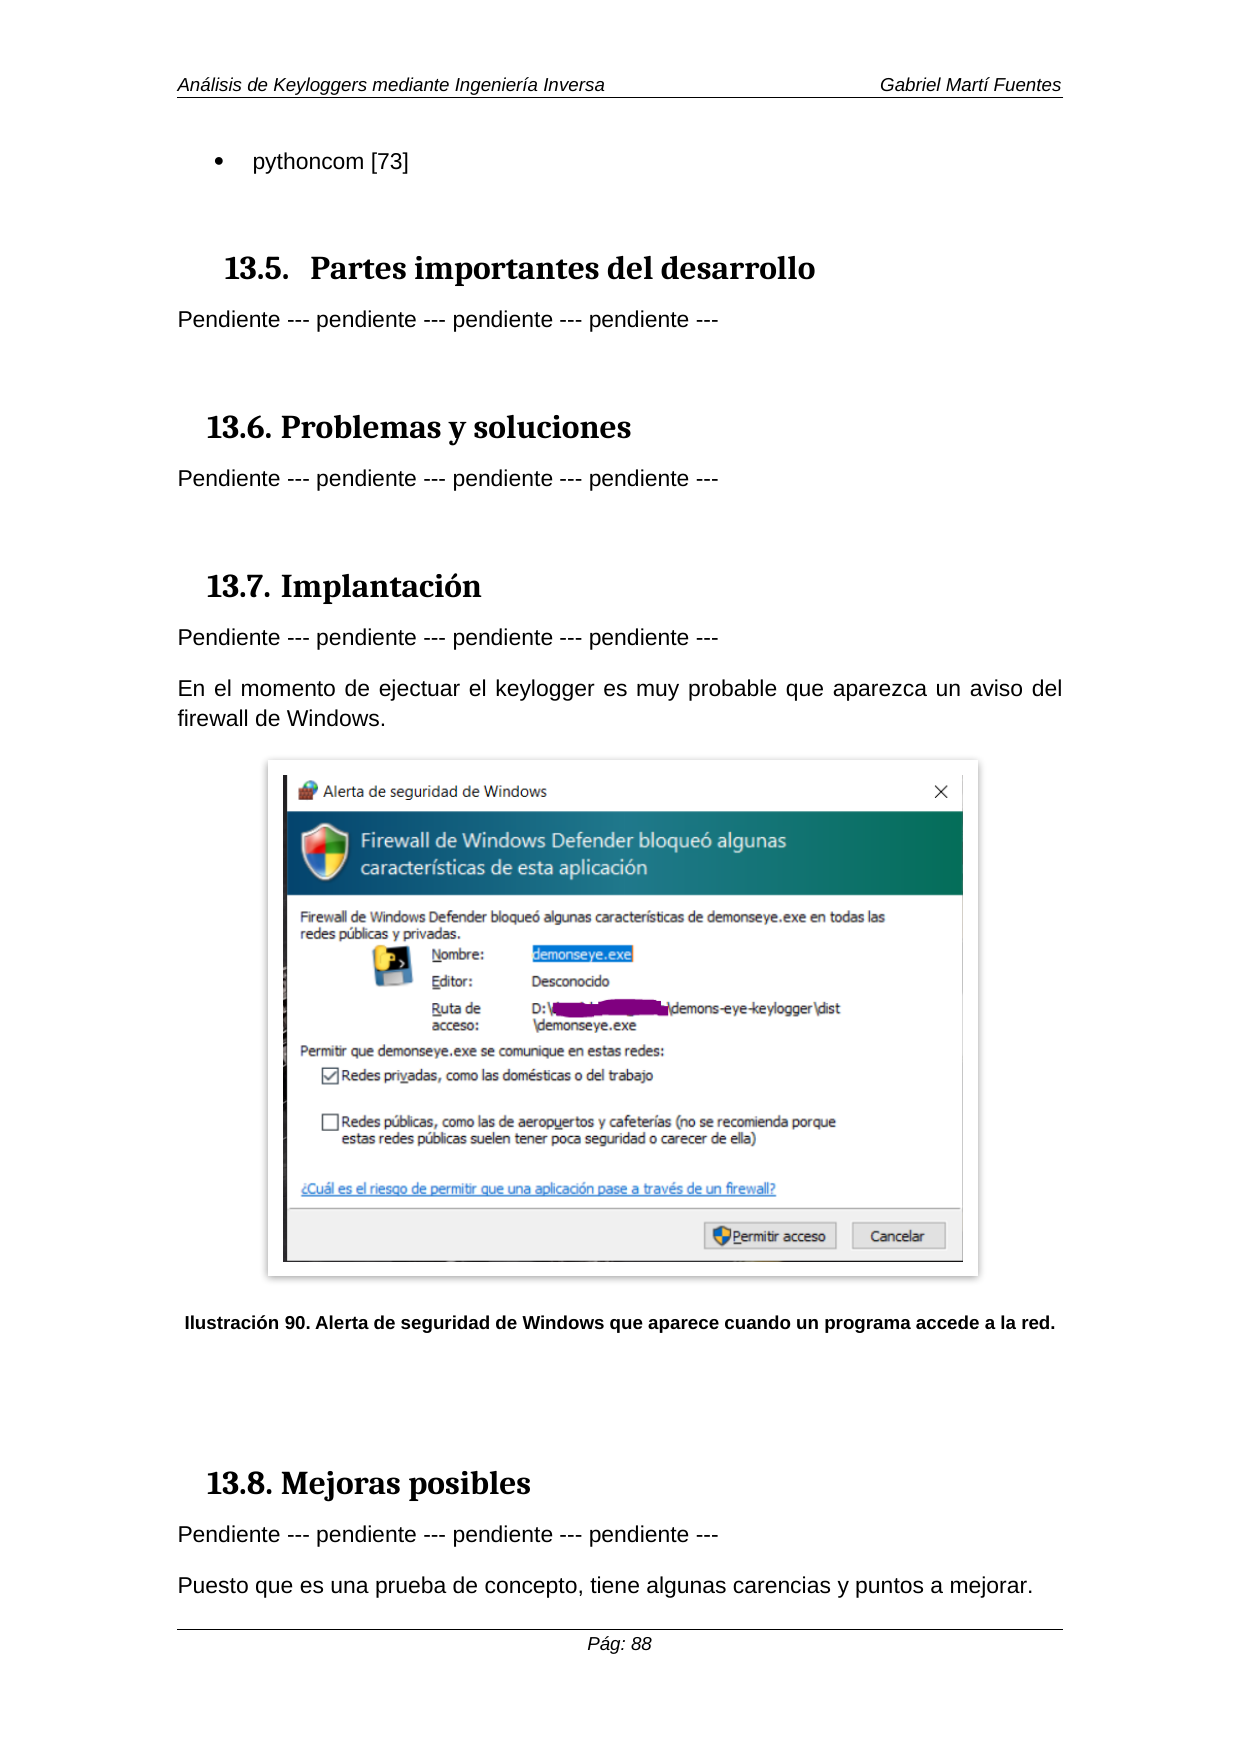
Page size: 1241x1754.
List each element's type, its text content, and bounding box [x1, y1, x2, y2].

text Pendiente --- pendiente --- pendiente --- pendiente --- [177, 1521, 1063, 1548]
list pythoncom [215, 148, 1063, 174]
subtitle Problemas y soluciones [207, 408, 1063, 447]
subtitle Mejoras posibles [207, 1465, 1063, 1503]
picture [283, 775, 963, 1262]
text En el momento de ejectuar el keylogger es muy probable que aparezca un aviso del firewall de Windows. [177, 674, 1063, 731]
text Pendiente --- pendiente --- pendiente --- pendiente --- [177, 306, 1063, 333]
subtitle Partes importantes del desarrollo [224, 250, 1063, 288]
text Pendiente --- pendiente --- pendiente --- pendiente --- [177, 465, 1063, 491]
text Puesto que es una prueba de concepto, tiene algunas carencias y puntos a mejorar. [177, 1572, 1063, 1599]
subtitle Implantación [207, 567, 1063, 605]
text Pendiente --- pendiente --- pendiente --- pendiente --- [177, 623, 1063, 650]
